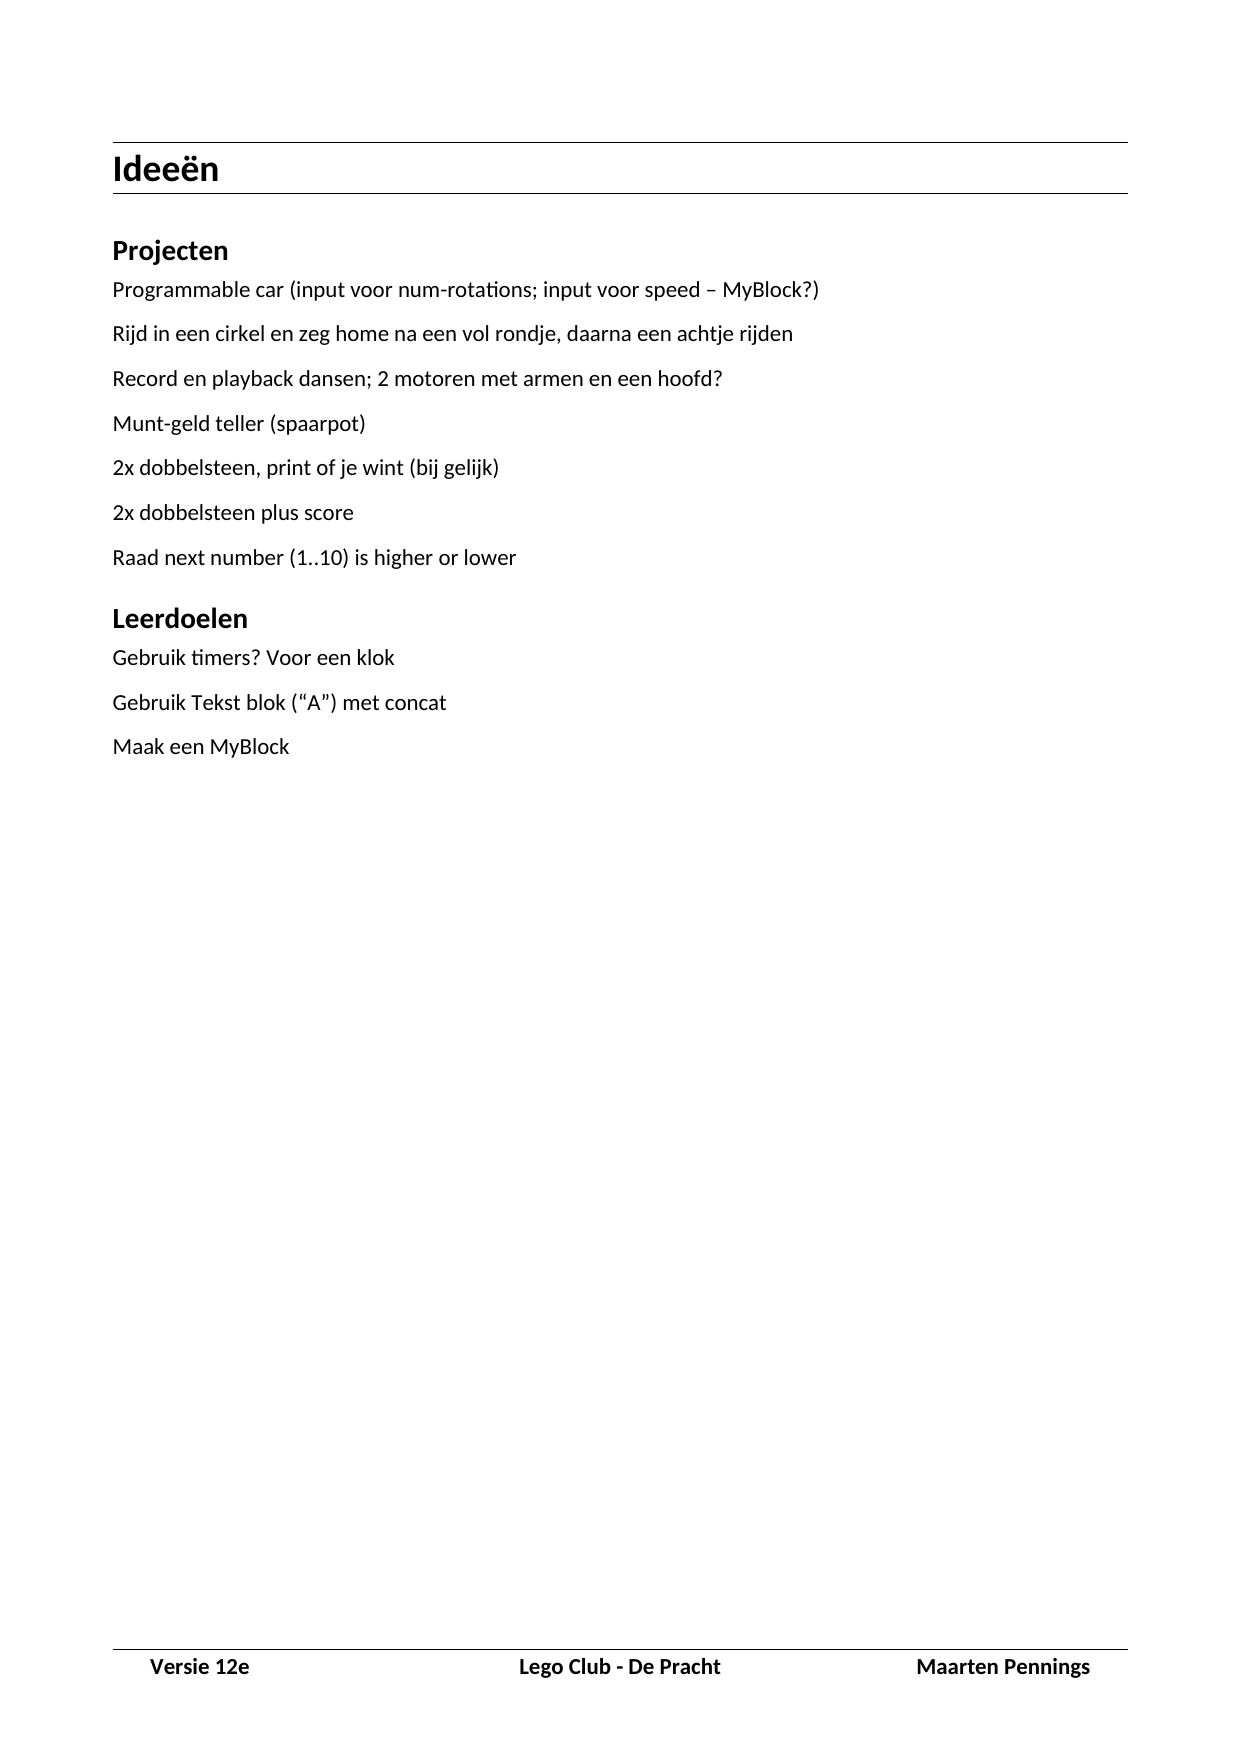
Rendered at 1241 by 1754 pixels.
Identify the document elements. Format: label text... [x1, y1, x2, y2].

text Record en playback dansen; 2 motoren met armen en een hoofd? [112, 364, 1128, 392]
text Raad next number (1..10) is higher or lower [112, 543, 1128, 571]
text Ideeën [112, 143, 1128, 194]
text Rijd in een cirkel en zeg home na een vol rondje, daarna een achtje rijden [112, 319, 1128, 347]
text Maak een MyBlock [112, 732, 1128, 761]
text Gebruik timers? Voor een klok [112, 643, 1128, 671]
text Leerdoelen [112, 600, 1128, 636]
text Gebruik Tekst blok (“A”) met concat [112, 688, 1128, 716]
text 2x dobbelsteen plus score [112, 498, 1128, 526]
text 2x dobbelsteen, print of je wint (bij gelijk) [112, 453, 1128, 482]
text Programmable car (input voor num-rotations; input voor speed – MyBlock?) [112, 275, 1128, 303]
text Munt-geld teller (spaarpot) [112, 409, 1128, 437]
text Projecten [112, 232, 1128, 267]
